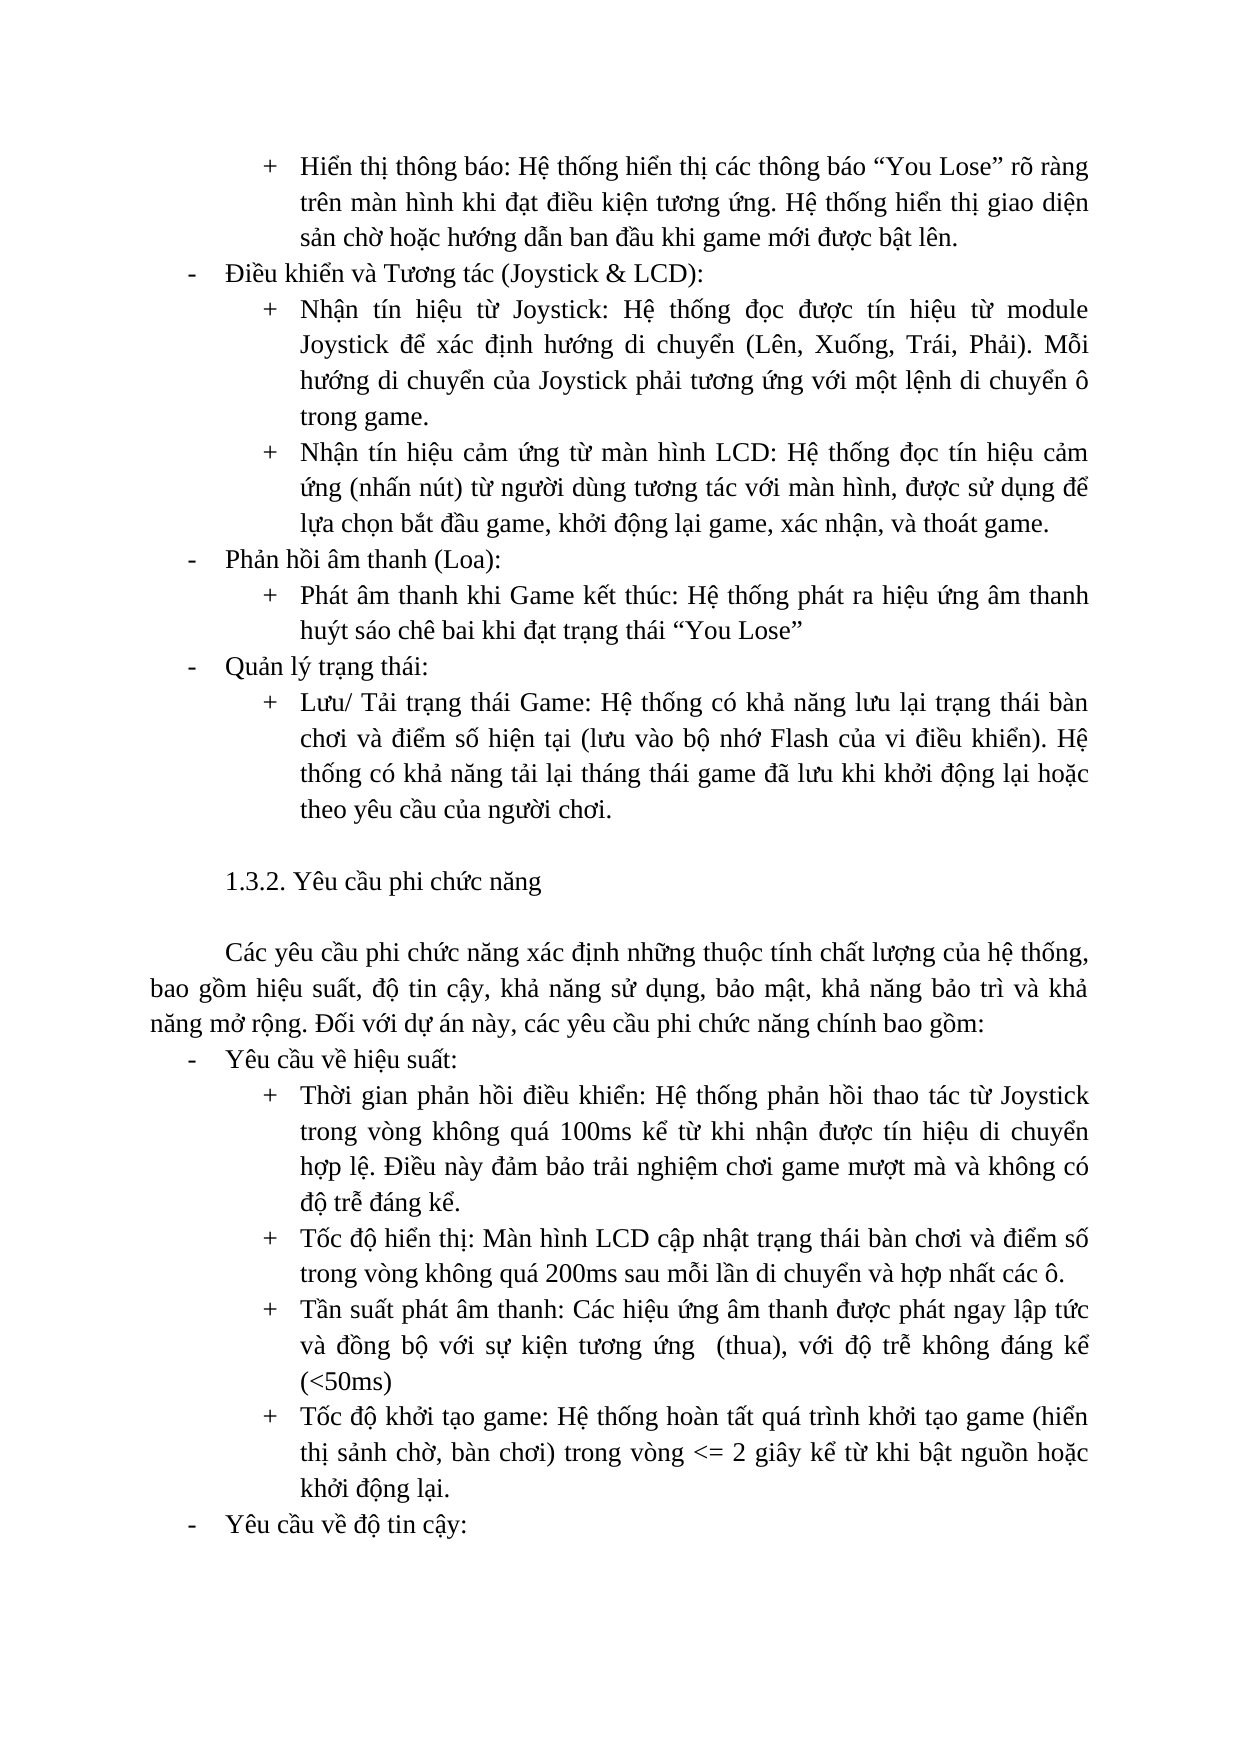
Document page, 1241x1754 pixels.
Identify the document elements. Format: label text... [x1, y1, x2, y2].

list Phản hồi âm thanh (Loa): [187, 543, 1090, 574]
list Tần suất phát âm thanh: Các hiệu ứng âm thanh được phát ngay lập tức và đồng bộ với sự kiện tương ứng (thua), với độ trễ không đáng kể (<50ms) [262, 1293, 1090, 1396]
list Thời gian phản hồi điều khiển: Hệ thống phản hồi thao tác từ Joystick trong vòng không quá 100ms kể từ khi nhận được tín hiệu di chuyển hợp lệ. Điều này đảm bảo trải nghiệm chơi game mượt mà và không có độ trễ đáng kể. [262, 1079, 1090, 1217]
text 1.3.2. Yêu cầu phi chức năng [150, 864, 1090, 896]
text Các yêu cầu phi chức năng xác định những thuộc tính chất lượng của hệ thống, bao gồm hiệu suất, độ tin cậy, khả năng sử dụng, bảo mật, khả năng bảo trì và khả năng mở rộng. Đối với dự án này, các yêu cầu phi chức năng chính bao gồm: [150, 936, 1090, 1039]
list Yêu cầu về độ tin cậy: [187, 1508, 1090, 1539]
list Điều khiển và Tương tác (Joystick & LCD): [187, 257, 1090, 288]
list Tốc độ khởi tạo game: Hệ thống hoàn tất quá trình khởi tạo game (hiển thị sảnh chờ, bàn chơi) trong vòng <= 2 giây kể từ khi bật nguồn hoặc khởi động lại. [262, 1401, 1090, 1503]
list Phát âm thanh khi Game kết thúc: Hệ thống phát ra hiệu ứng âm thanh huýt sáo chê bai khi đạt trạng thái “You Lose” [262, 579, 1090, 646]
list Yêu cầu về hiệu suất: [187, 1043, 1090, 1074]
list Tốc độ hiển thị: Màn hình LCD cập nhật trạng thái bàn chơi và điểm số trong vòng không quá 200ms sau mỗi lần di chuyển và hợp nhất các ô. [262, 1222, 1090, 1289]
list Nhận tín hiệu cảm ứng từ màn hình LCD: Hệ thống đọc tín hiệu cảm ứng (nhấn nút) từ người dùng tương tác với màn hình, được sử dụng để lựa chọn bắt đầu game, khởi động lại game, xác nhận, và thoát game. [262, 436, 1090, 538]
list Hiển thị thông báo: Hệ thống hiển thị các thông báo “You Lose” rõ ràng trên màn hình khi đạt điều kiện tương ứng. Hệ thống hiển thị giao diện sản chờ hoặc hướng dẫn ban đầu khi game mới được bật lên. [262, 150, 1090, 253]
list Lưu/ Tải trạng thái Game: Hệ thống có khả năng lưu lại trạng thái bàn chơi và điểm số hiện tại (lưu vào bộ nhớ Flash của vi điều khiển). Hệ thống có khả năng tải lại tháng thái game đã lưu khi khởi động lại hoặc theo yêu cầu của người chơi. [262, 686, 1090, 824]
list Quản lý trạng thái: [187, 650, 1090, 681]
list Nhận tín hiệu từ Joystick: Hệ thống đọc được tín hiệu từ module Joystick để xác định hướng di chuyển (Lên, Xuống, Trái, Phải). Mỗi hướng di chuyển của Joystick phải tương ứng với một lệnh di chuyển ô trong game. [262, 293, 1090, 431]
